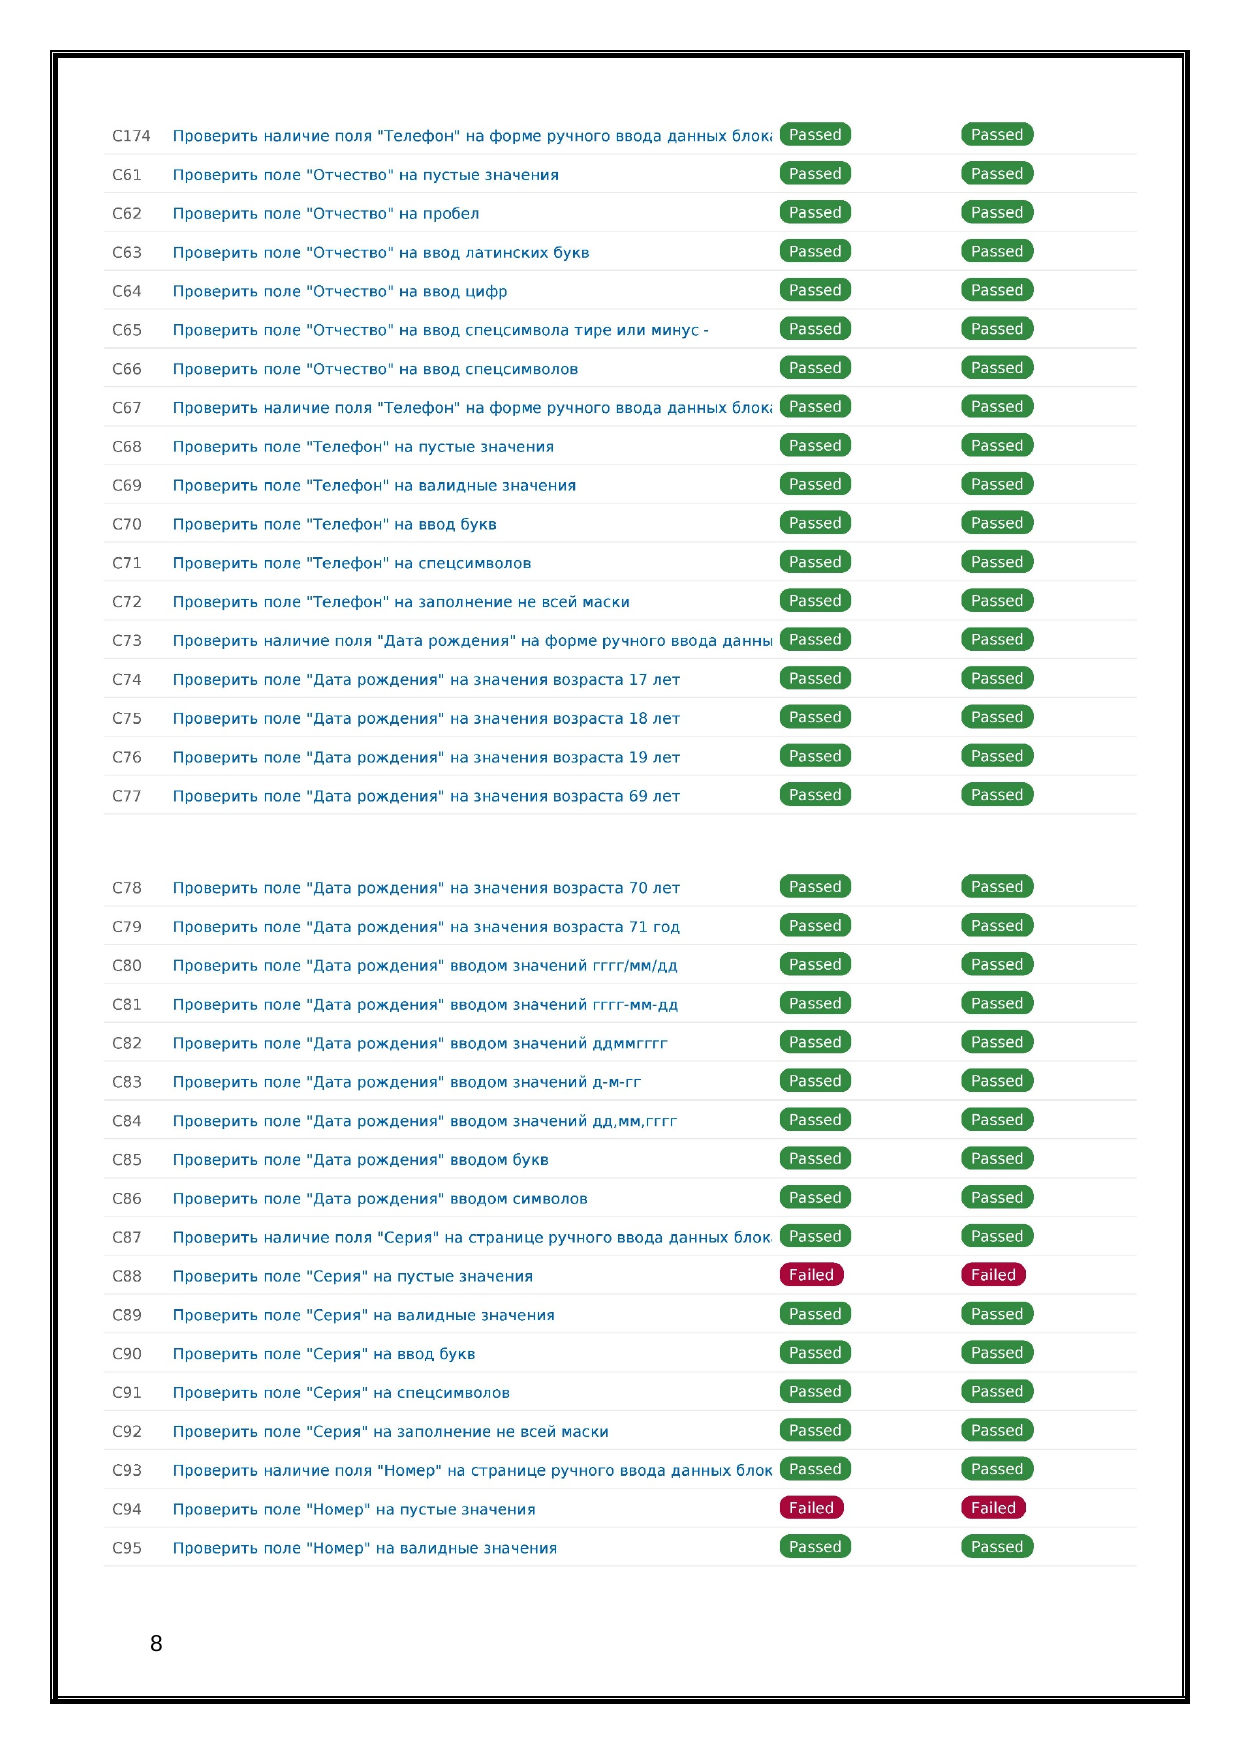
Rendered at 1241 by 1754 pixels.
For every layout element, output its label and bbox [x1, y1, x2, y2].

picture [91, 845, 1150, 1594]
picture [91, 92, 1150, 842]
